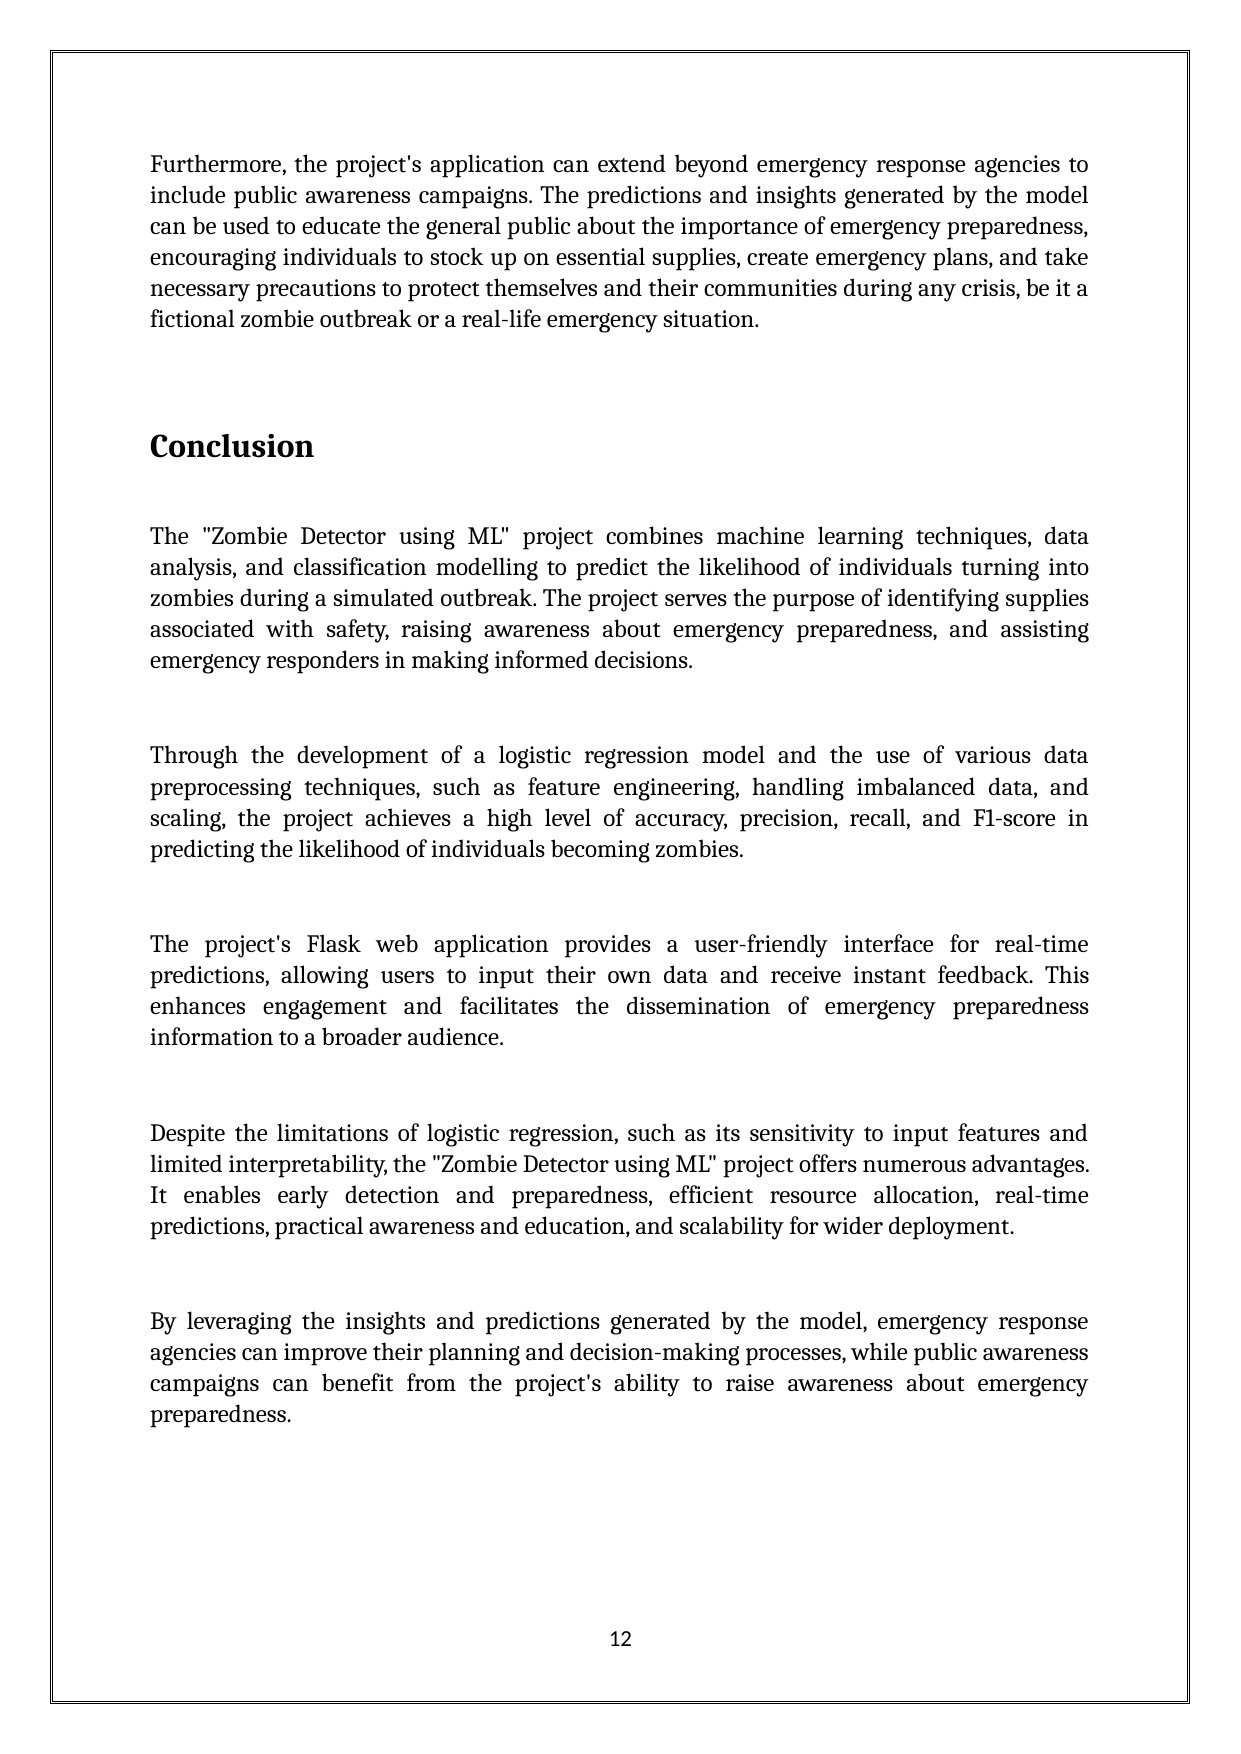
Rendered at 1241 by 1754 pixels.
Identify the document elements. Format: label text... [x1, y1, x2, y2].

text The project's Flask web application provides a user-friendly interface for real-time predictions, allowing users to input their own data and receive instant feedback. This enhances engagement and facilitates the dissemination of emergency preparedness information to a broader audience. [150, 930, 1090, 1052]
text The "Zombie Detector using ML" project combines machine learning techniques, data analysis, and classification modelling to predict the likelihood of individuals turning into zombies during a simulated outbreak. The project serves the purpose of identifying supplies associated with safety, raising awareness about emergency preparedness, and assisting emergency responders in making informed decisions. [150, 522, 1090, 675]
text Through the development of a logistic regression model and the use of various data preprocessing techniques, such as feature engineering, handling imbalanced data, and scaling, the project achieves a high level of accuracy, precision, recall, and F1-score in predicting the likelihood of individuals becoming zombies. [150, 741, 1090, 863]
text By leveraging the insights and predictions generated by the model, emergency response agencies can improve their planning and decision-making processes, while public awareness campaigns can benefit from the project's ability to raise awareness about emergency preparedness. [150, 1307, 1090, 1429]
text Despite the limitations of logistic regression, such as its sensitivity to input features and limited interpretability, the "Zombie Detector using ML" project offers numerous advantages. It enables early detection and preparedness, efficient resource allocation, real-time predictions, practical awareness and education, and scalability for wider deployment. [150, 1118, 1090, 1240]
text Furthermore, the project's application can extend beyond emergency response agencies to include public awareness campaigns. The predictions and insights generated by the model can be used to educate the general public about the importance of emergency preparedness, encouraging individuals to stock up on essential supplies, create emergency plans, and take necessary precautions to protect themselves and their communities during any crisis, be it a fictional zombie outbreak or a real-life emergency situation. [150, 150, 1090, 334]
subtitle Conclusion [150, 428, 1090, 466]
